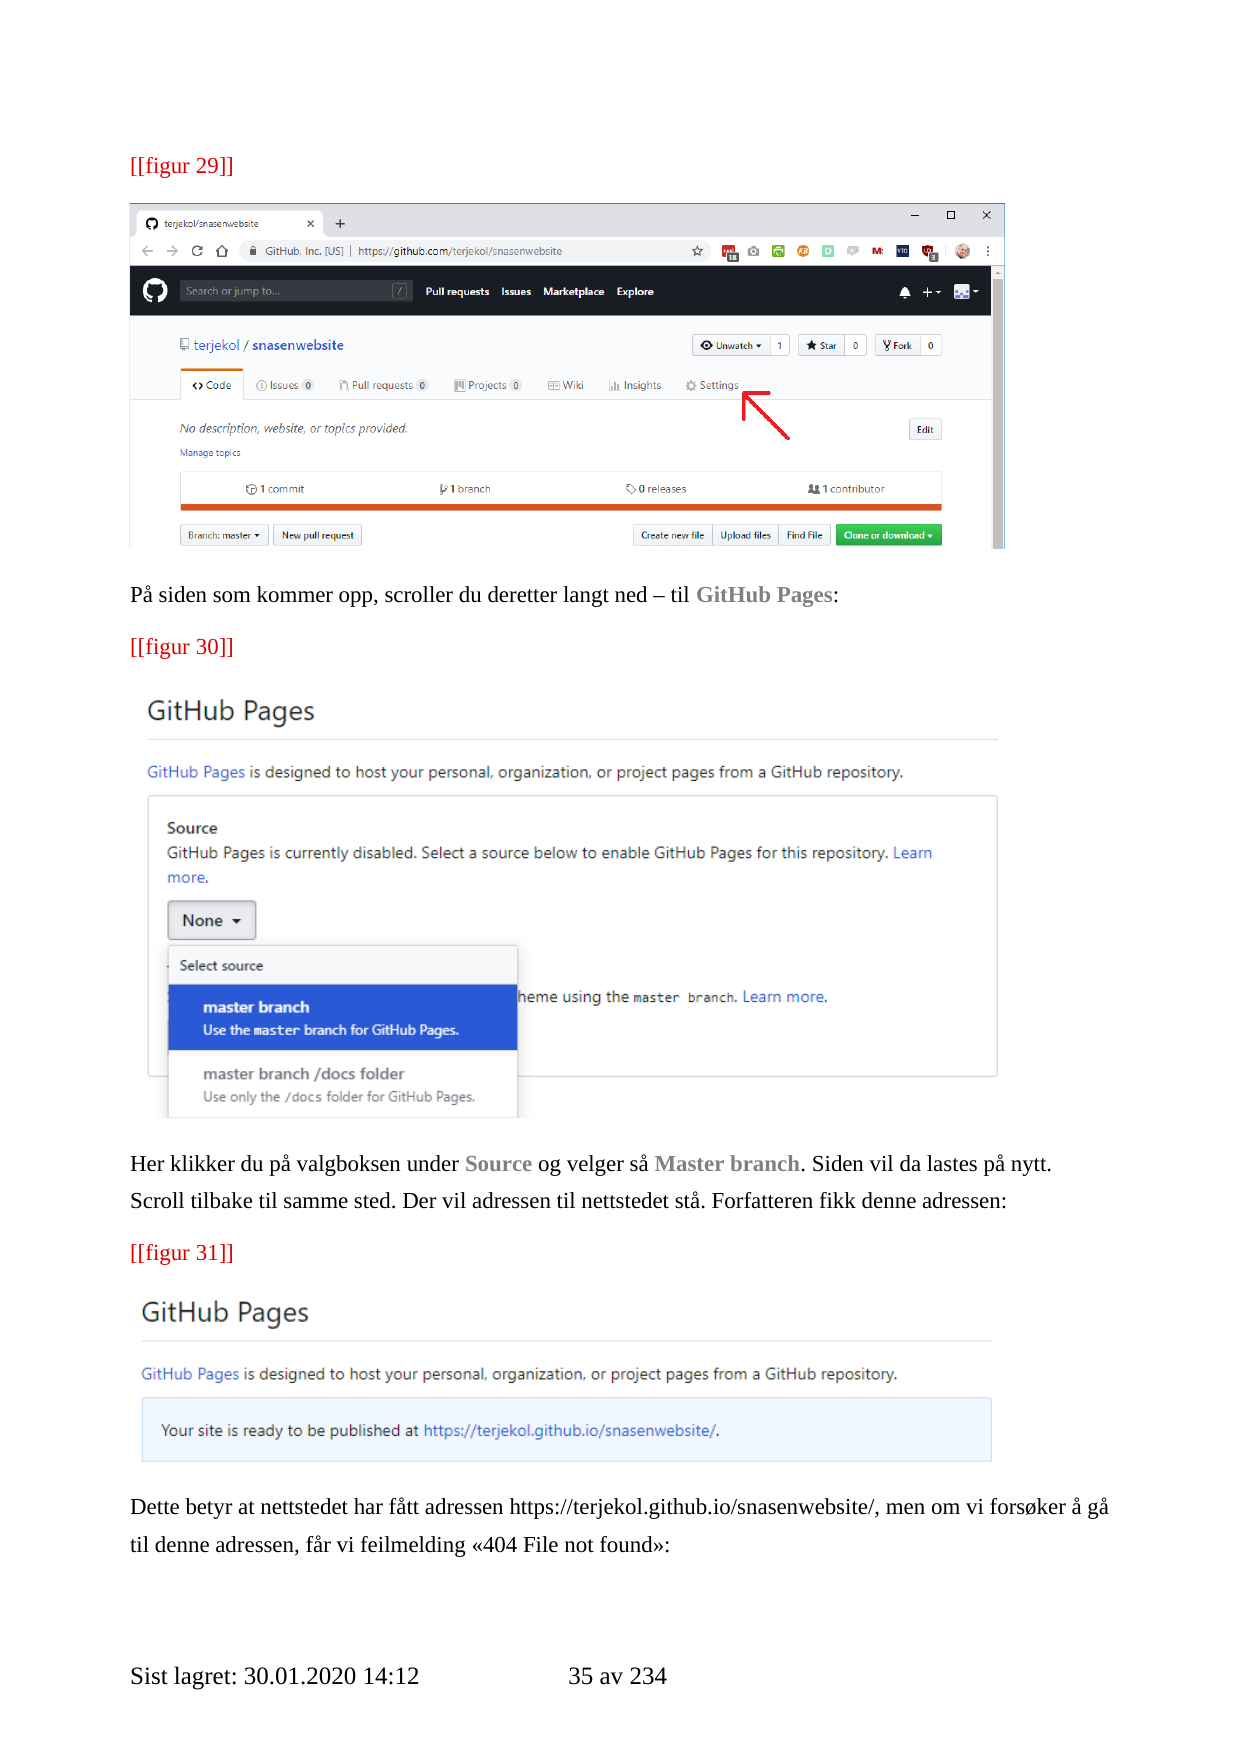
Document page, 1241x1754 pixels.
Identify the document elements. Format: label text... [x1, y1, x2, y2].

picture [129, 684, 1005, 1118]
text [[figur 29]] [130, 148, 1110, 179]
text Her klikker du på valgboksen under Source og velger så Master branch. Siden vil da lastes på nytt. Scroll tilbake til samme sted. Der vil adressen til nettstedet stå. Forfatteren fikk denne adressen: [130, 1139, 1110, 1214]
text Dette betyr at nettstedet har fått adressen https://terjekol.github.io/snasenwebsite/, men om vi forsøker å gå til denne adressen, får vi feilmelding «404 File not found»: [130, 1482, 1110, 1557]
picture [129, 1290, 1005, 1462]
text På siden som kommer opp, scroller du deretter langt ned – til GitHub Pages: [130, 570, 1110, 607]
text [[figur 30]] [130, 628, 1110, 659]
picture [129, 203, 1005, 549]
text [[figur 31]] [130, 1234, 1110, 1266]
